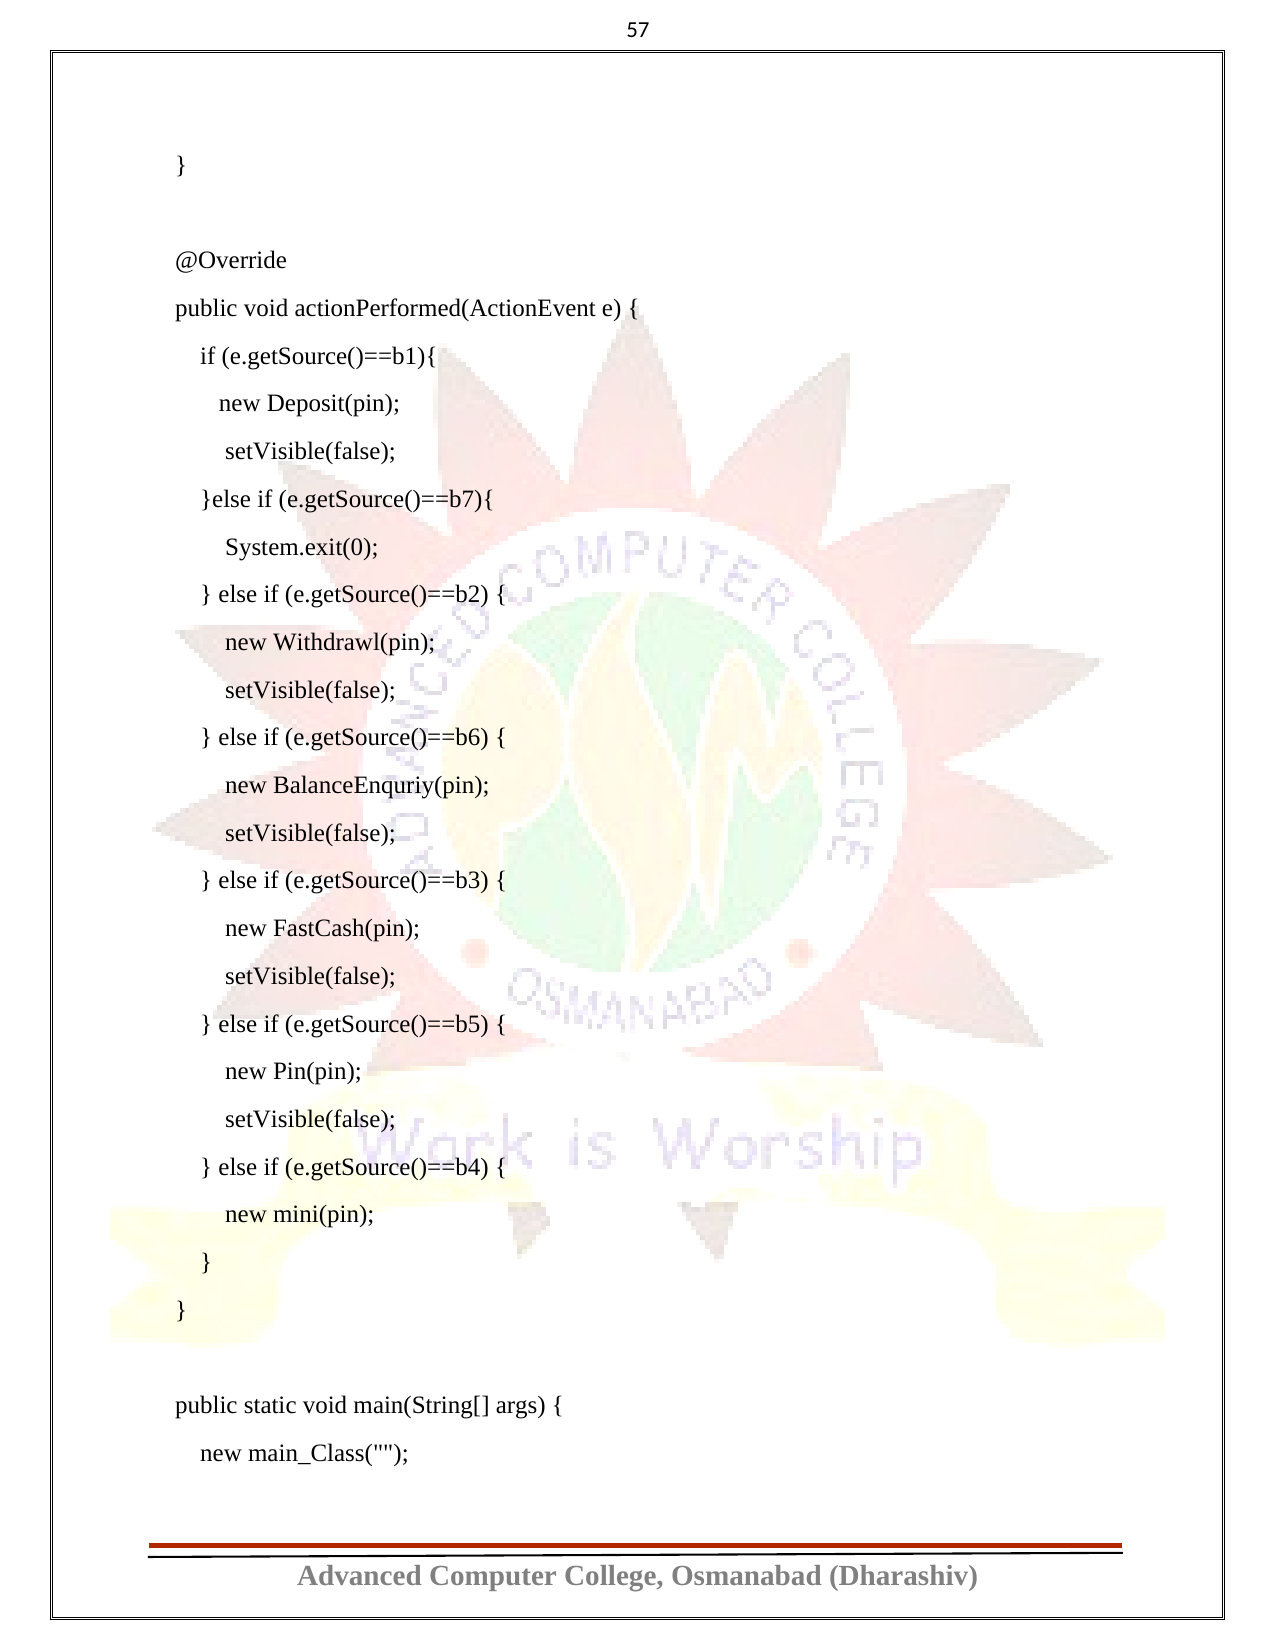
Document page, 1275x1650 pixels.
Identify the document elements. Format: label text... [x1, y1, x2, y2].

text } [150, 150, 1125, 179]
text setVisible(false); [150, 818, 1125, 847]
text setVisible(false); [150, 436, 1125, 465]
text public static void main(String[] args) { [150, 1390, 1125, 1419]
text } else if (e.getSource()==b2) { [150, 579, 1125, 608]
text setVisible(false); [150, 675, 1125, 703]
text setVisible(false); [150, 961, 1125, 990]
text new Deposit(pin); [150, 388, 1125, 417]
text public void actionPerformed(ActionEvent e) { [150, 293, 1125, 322]
text } else if (e.getSource()==b4) { [150, 1152, 1125, 1181]
text new FastCash(pin); [150, 913, 1125, 942]
text @Override [150, 245, 1125, 274]
text }else if (e.getSource()==b7){ [150, 484, 1125, 513]
text new main_Class(""); [150, 1438, 1125, 1467]
text } [150, 1247, 1125, 1276]
text } else if (e.getSource()==b5) { [150, 1009, 1125, 1037]
text new Pin(pin); [150, 1056, 1125, 1085]
text new Withdrawl(pin); [150, 627, 1125, 656]
text if (e.getSource()==b1){ [150, 341, 1125, 369]
text } else if (e.getSource()==b3) { [150, 866, 1125, 894]
text } else if (e.getSource()==b6) { [150, 722, 1125, 751]
text new BalanceEnquriy(pin); [150, 770, 1125, 799]
text new mini(pin); [150, 1199, 1125, 1228]
text setVisible(false); [150, 1104, 1125, 1133]
text } [150, 1295, 1125, 1324]
text System.exit(0); [150, 532, 1125, 560]
